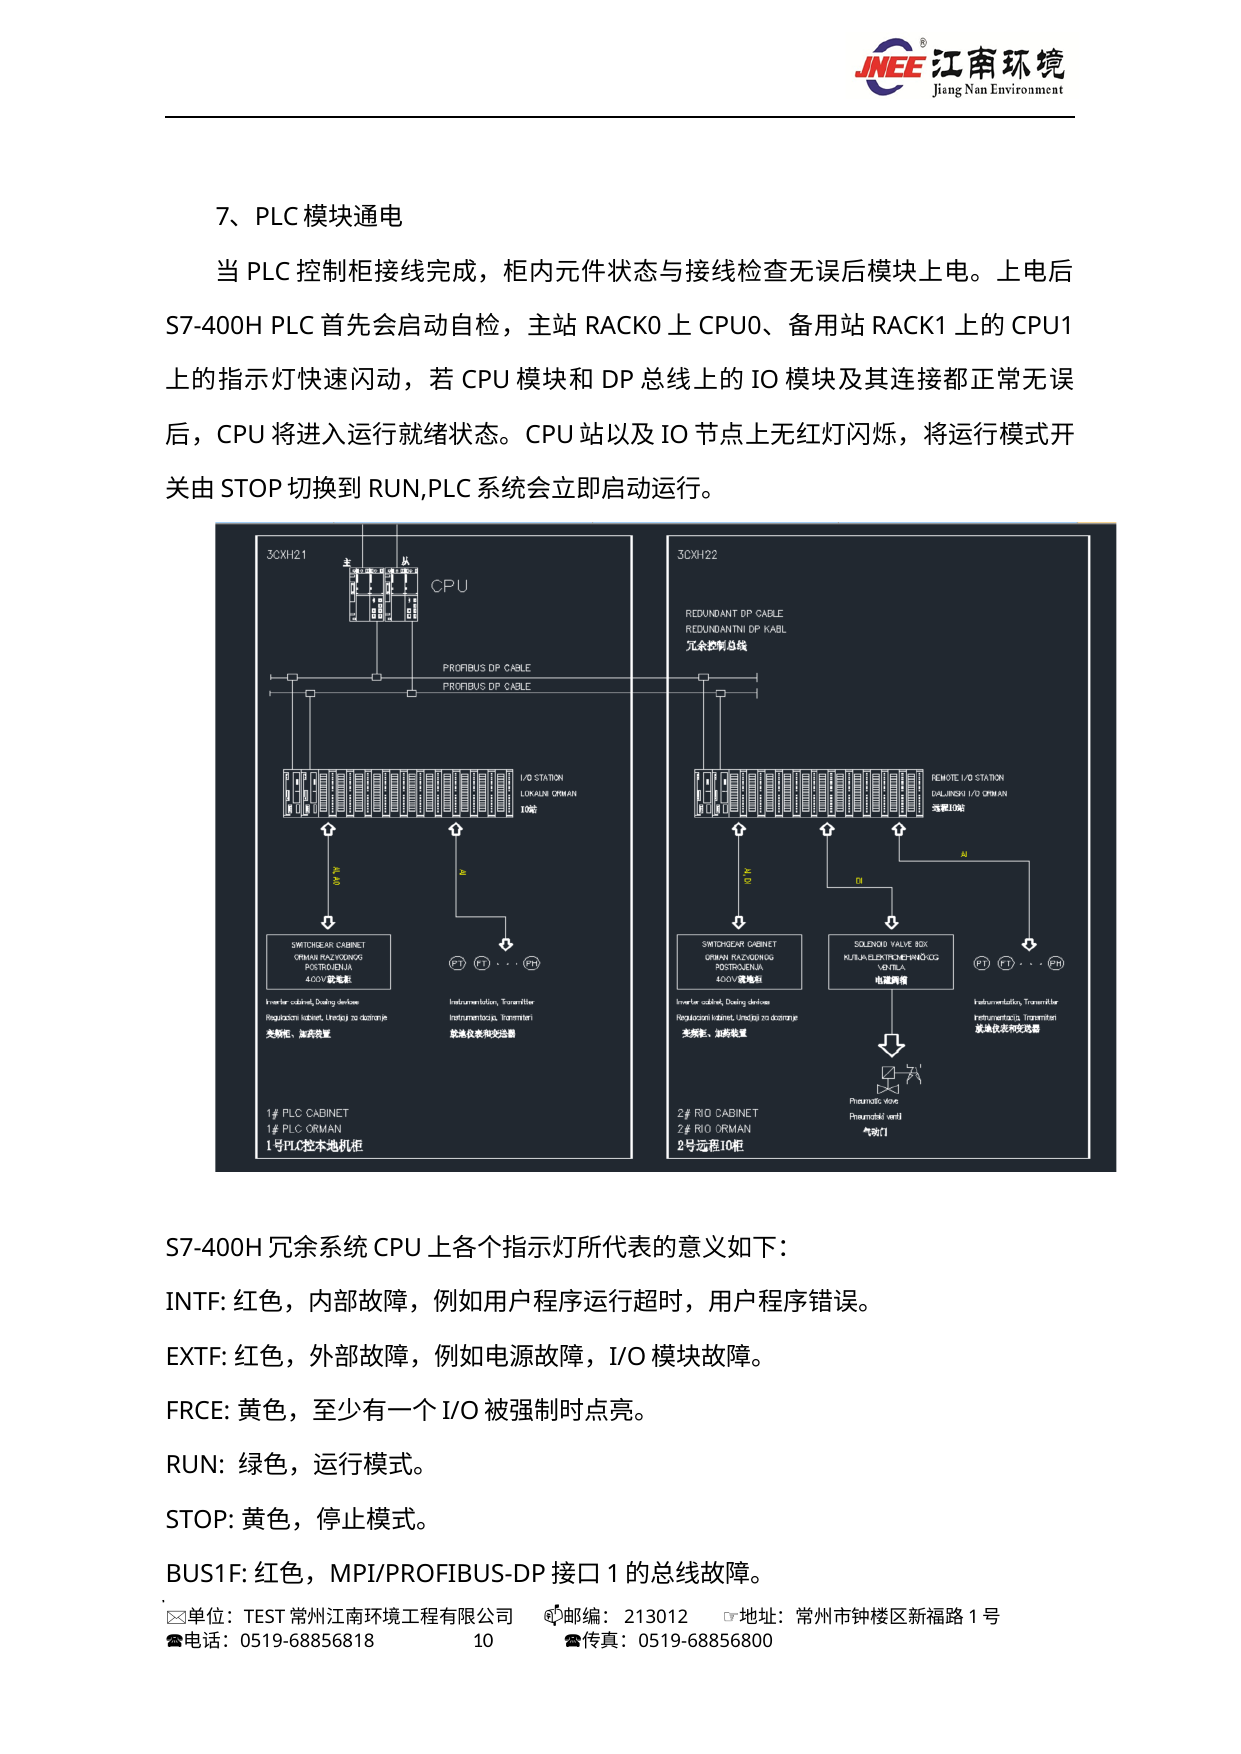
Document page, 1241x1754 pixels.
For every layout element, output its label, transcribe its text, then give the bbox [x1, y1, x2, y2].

text STOP: 黄色，停止模式。 [165, 1499, 1075, 1536]
text 当PLC控制柜接线完成，柜内元件状态与接线检查无误后模块上电。上电后S7-400H PLC首先会启动自检，主站RACK0上CPU0、备用站RACK1上的CPU1上的指示灯快速闪动，若CPU模块和DP总线上的IO模块及其连接都正常无误后，CPU将进入运行就绪状态。CPU站以及IO节点上无红灯闪烁，将运行模式开关由STOP切换到RUN,PLC系统会立即启动运行。 [165, 251, 1075, 505]
text 7、PLC模块通电 [165, 197, 1075, 233]
picture [215, 522, 1117, 1172]
text INTF: 红色，内部故障，例如用户程序运行超时，用户程序错误。 [165, 1282, 1075, 1318]
text BUS1F: 红色，MPI/PROFIBUS-DP接口1的总线故障。 [165, 1554, 1075, 1590]
text FRCE: 黄色，至少有一个I/O被强制时点亮。 [165, 1391, 1075, 1427]
picture [845, 32, 1080, 99]
text EXTF: 红色，外部故障，例如电源故障，I/O模块故障。 [165, 1336, 1075, 1372]
text RUN: 绿色，运行模式。 [165, 1445, 1075, 1481]
text S7-400H冗余系统CPU上各个指示灯所代表的意义如下： [165, 1227, 1075, 1264]
